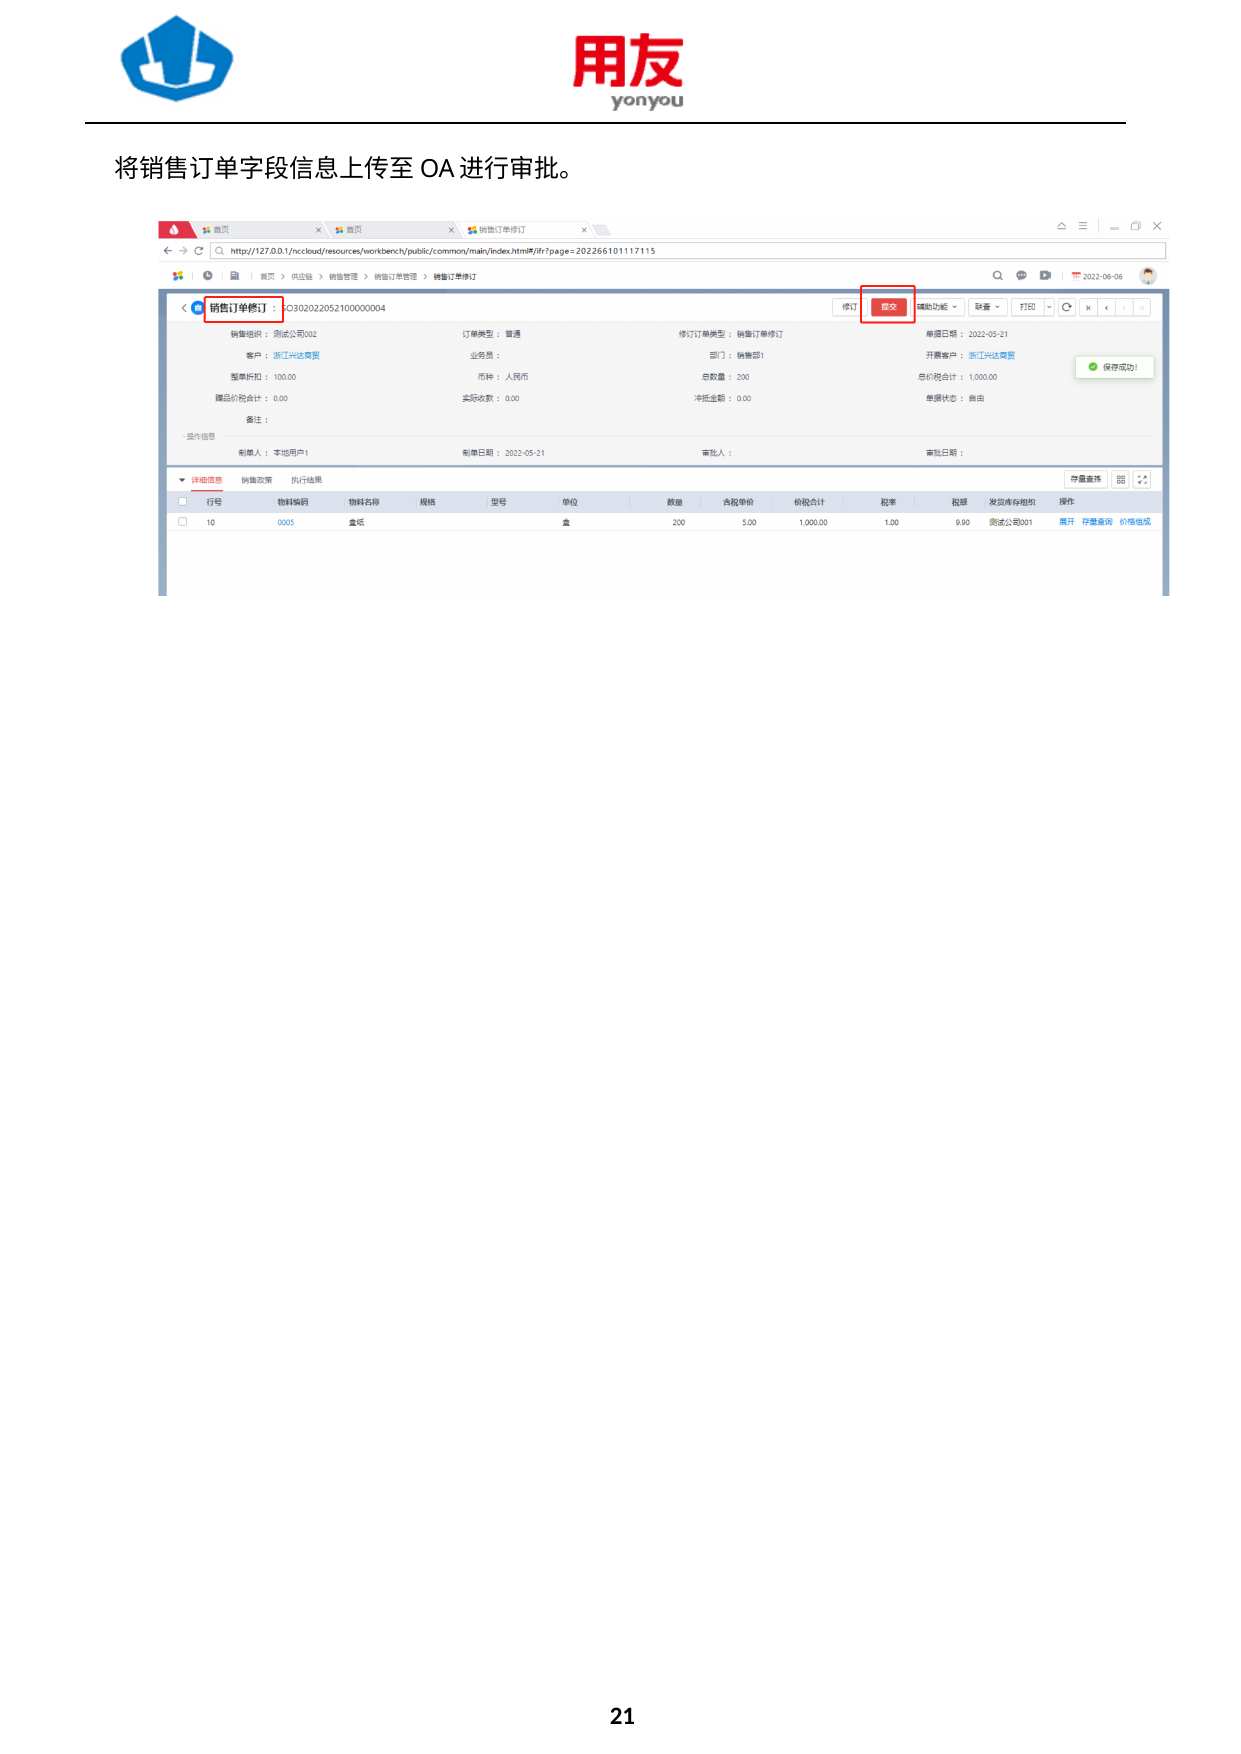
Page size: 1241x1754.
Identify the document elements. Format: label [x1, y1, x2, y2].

picture [558, 17, 697, 122]
picture [158, 216, 1170, 596]
list [114, 134, 1126, 199]
picture [102, 0, 254, 122]
